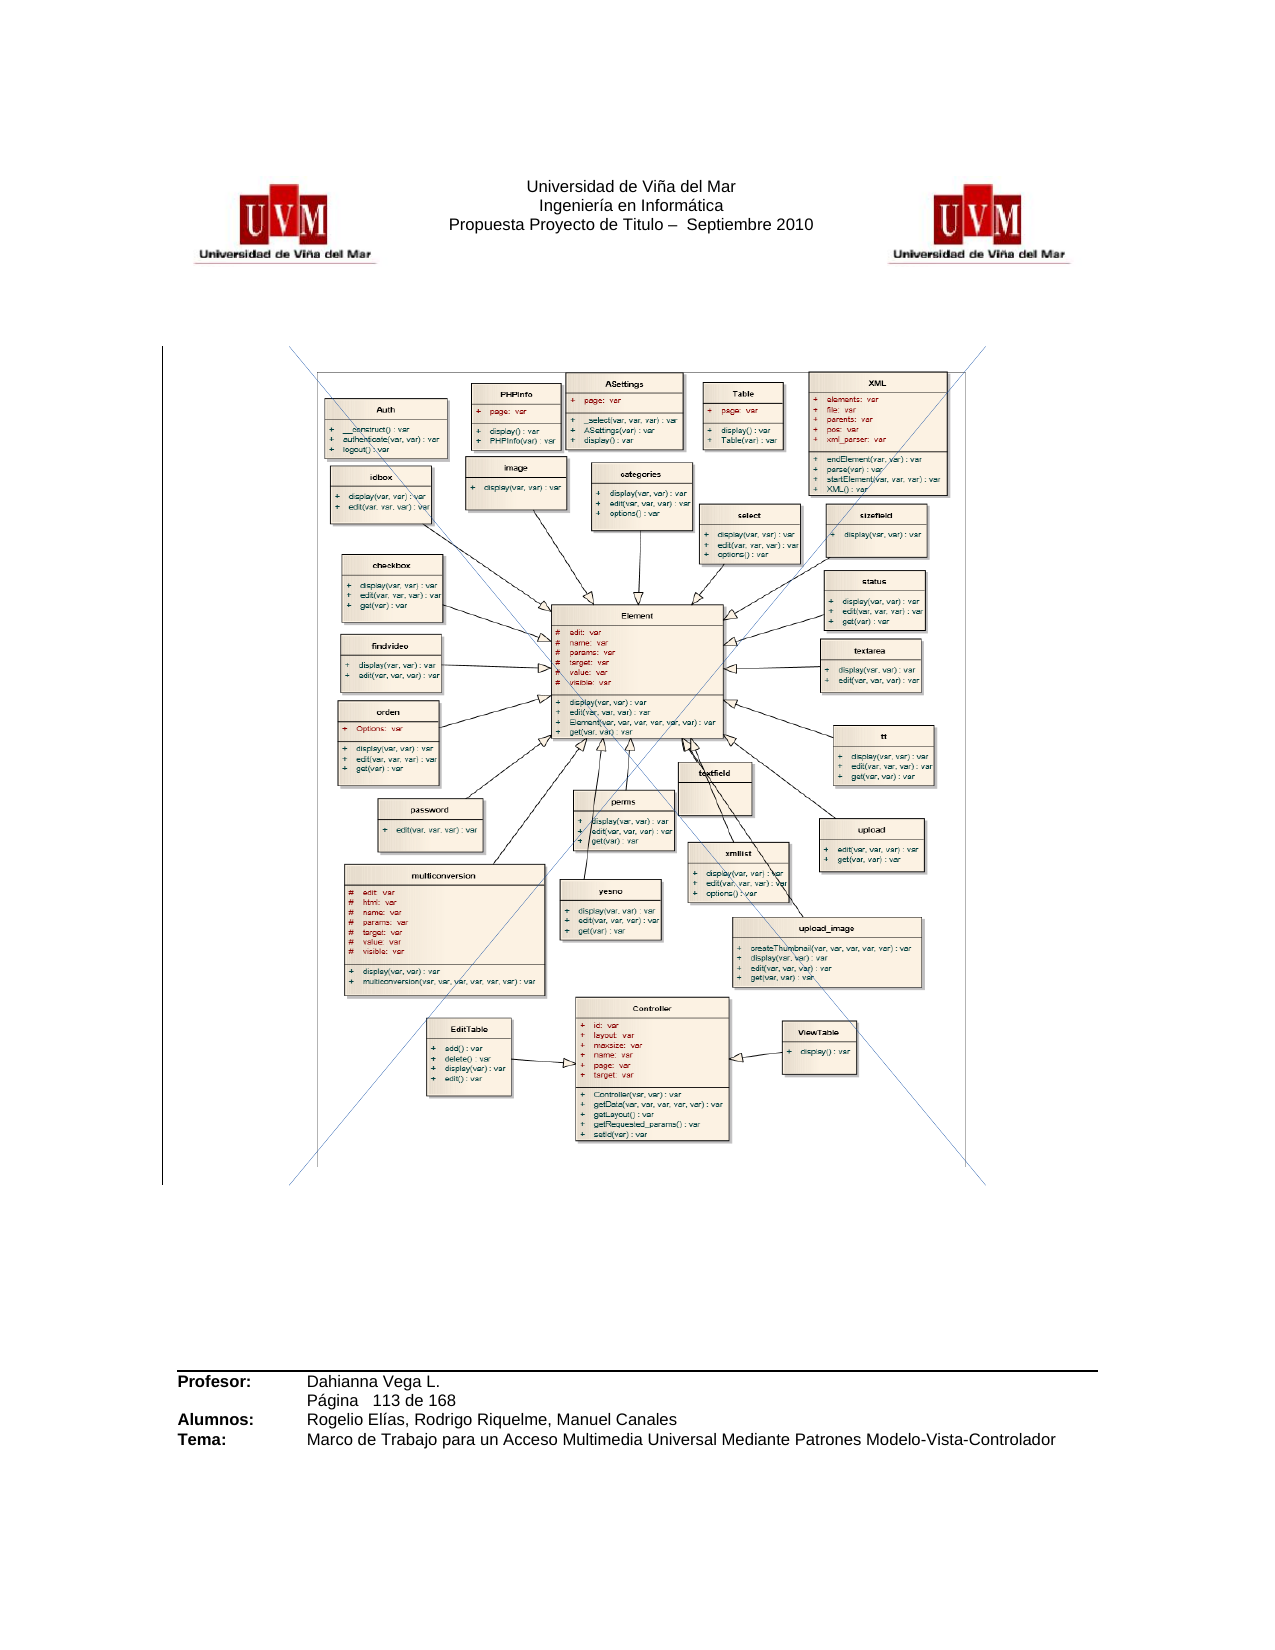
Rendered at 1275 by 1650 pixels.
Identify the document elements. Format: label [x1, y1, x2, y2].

picture [639, 348, 986, 1184]
picture [290, 346, 985, 765]
picture [290, 767, 985, 1186]
picture [177, 176, 390, 267]
picture [289, 348, 636, 1184]
picture [871, 176, 1084, 267]
